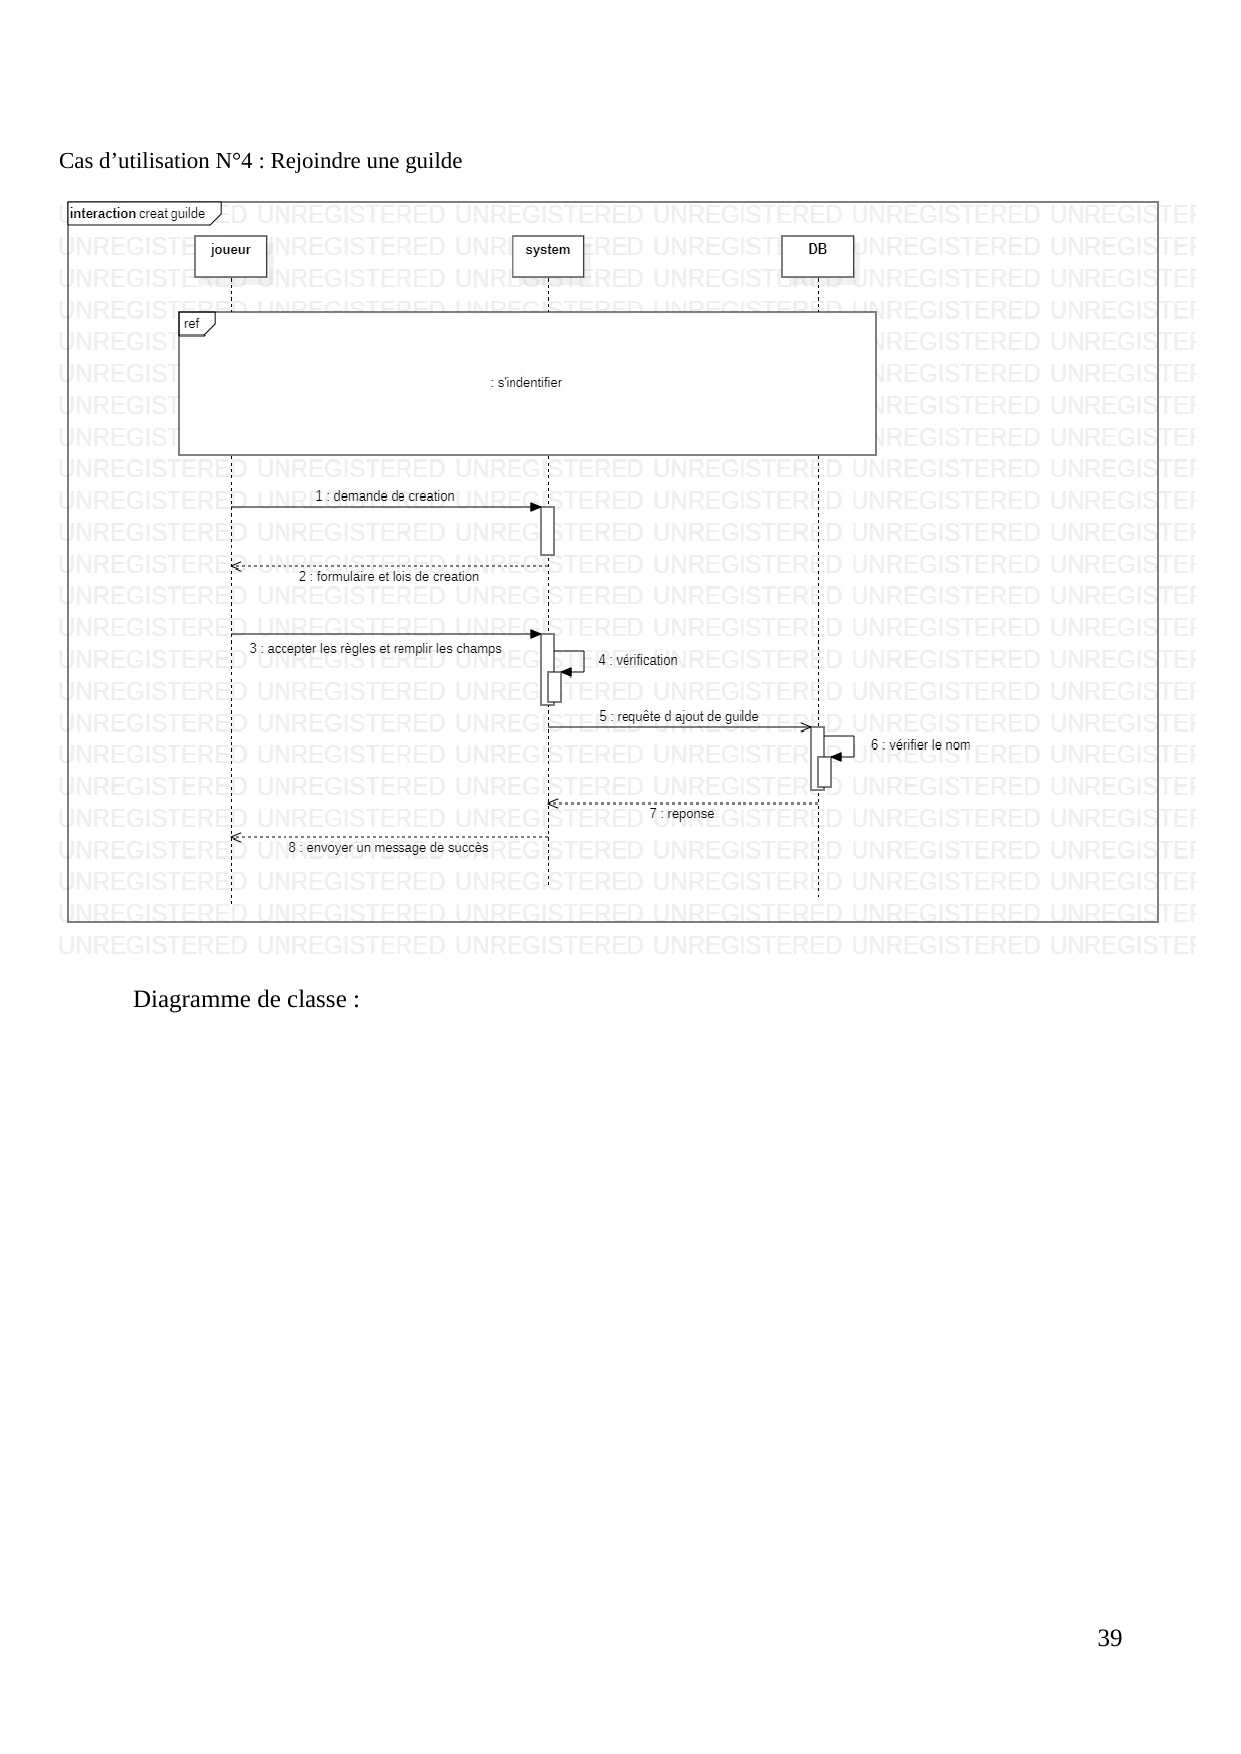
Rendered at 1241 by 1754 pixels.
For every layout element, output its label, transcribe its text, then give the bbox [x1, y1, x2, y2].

list Diagramme de classe : [133, 984, 1122, 1013]
text Cas d’utilisation N°4 : Rejoindre une guilde [59, 148, 1122, 174]
picture [58, 192, 1197, 965]
